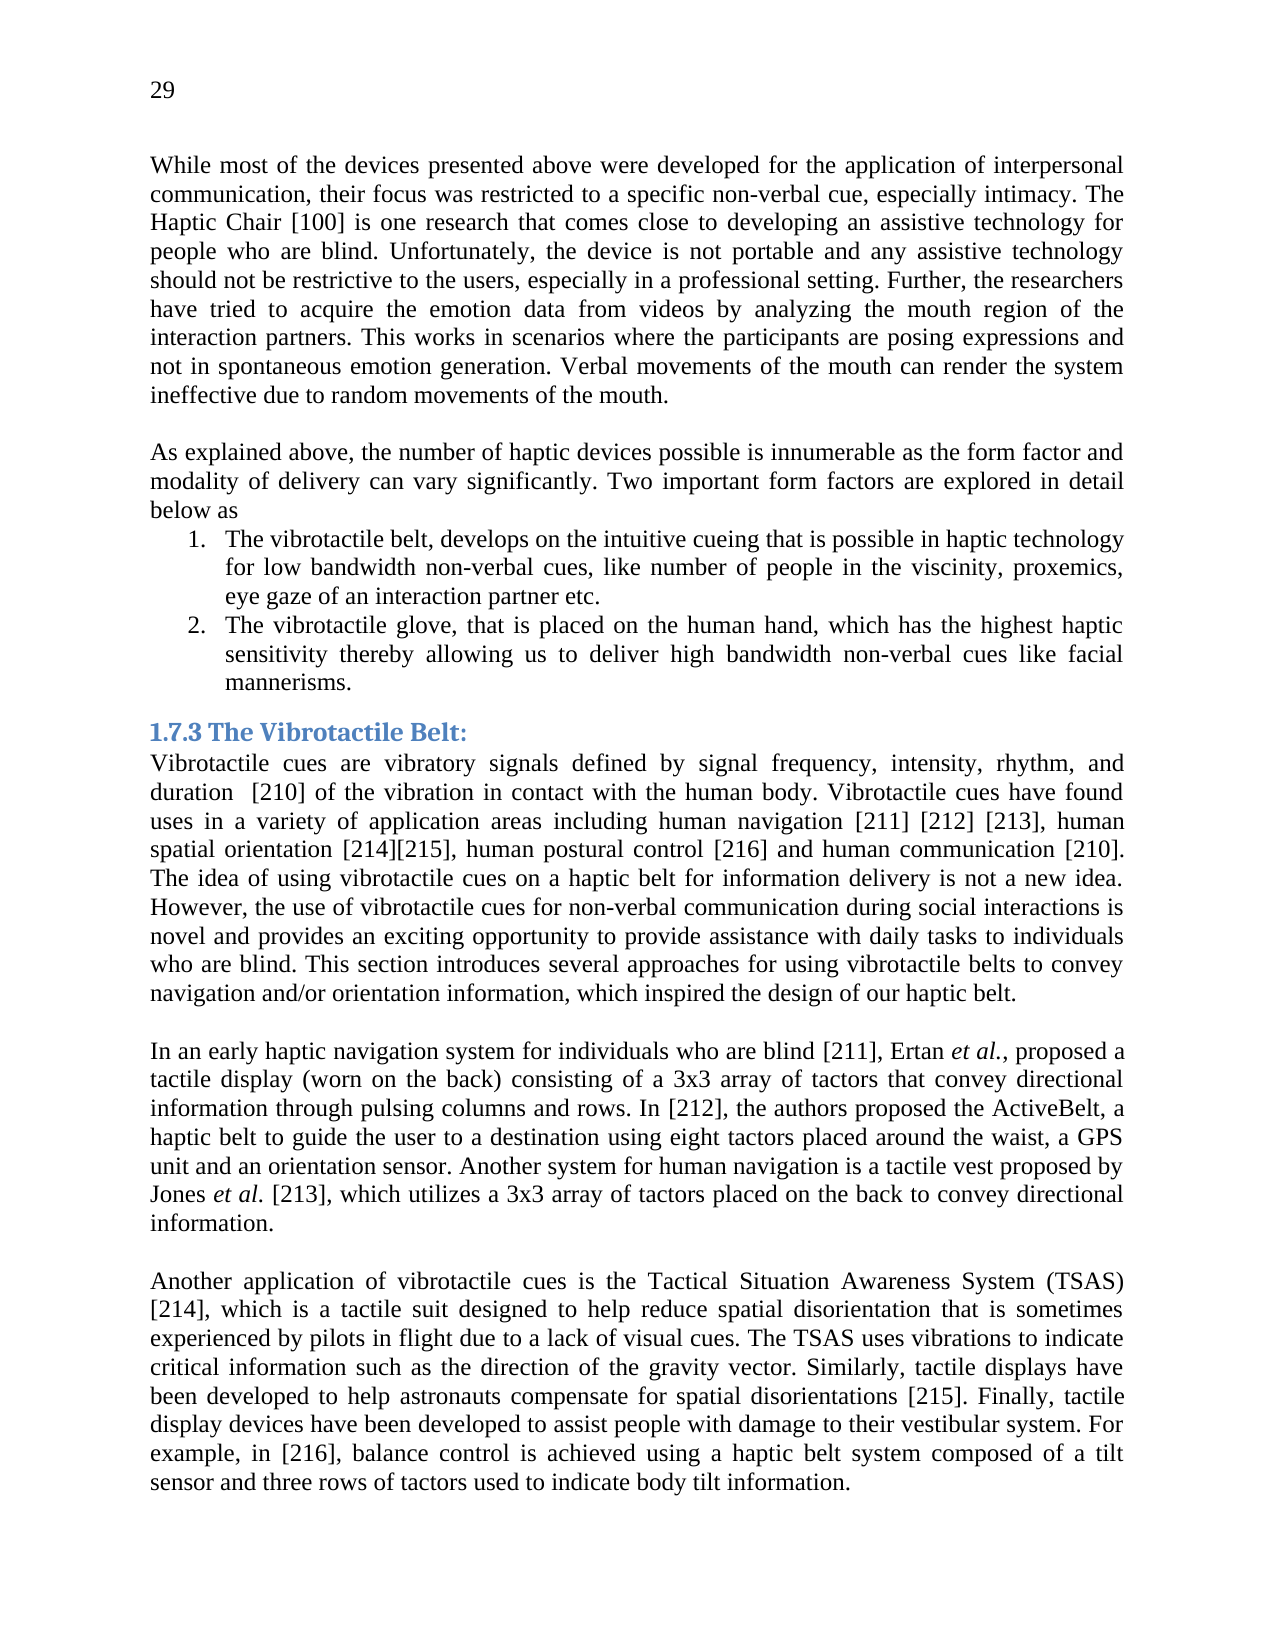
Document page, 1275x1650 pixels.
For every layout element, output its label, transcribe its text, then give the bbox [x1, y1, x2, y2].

text In an early haptic navigation system for individuals who are blind , Ertan et al., proposed a tactile display (worn on the back) consisting of a 3x3 array of tactors that convey directional information through pulsing columns and rows. In , the authors proposed the ActiveBelt, a haptic belt to guide the user to a destination using eight tactors placed around the waist, a GPS unit and an orientation sensor. Another system for human navigation is a tactile vest proposed by Jones et al. , which utilizes a 3x3 array of tactors placed on the back to convey directional information. [150, 1036, 1125, 1237]
text Another application of vibrotactile cues is the Tactical Situation Awareness System (TSAS) , which is a tactile suit designed to help reduce spatial disorientation that is sometimes experienced by pilots in flight due to a lack of visual cues. The TSAS uses vibrations to indicate critical information such as the direction of the gravity vector. Similarly, tactile displays have been developed to help astronauts compensate for spatial disorientations . Finally, tactile display devices have been developed to assist people with damage to their vestibular system. For example, in , balance control is achieved using a haptic belt system composed of a tilt sensor and three rows of tactors used to indicate body tilt information. [150, 1266, 1125, 1496]
text While most of the devices presented above were developed for the application of interpersonal communication, their focus was restricted to a specific non-verbal cue, especially intimacy. The Haptic Chair is one research that comes close to developing an assistive technology for people who are blind. Unfortunately, the device is not portable and any assistive technology should not be restrictive to the users, especially in a professional setting. Further, the researchers have tried to acquire the emotion data from videos by analyzing the mouth region of the interaction partners. This works in scenarios where the participants are posing expressions and not in spontaneous emotion generation. Verbal movements of the mouth can render the system ineffective due to random movements of the mouth. [150, 150, 1125, 409]
list The vibrotactile belt, develops on the intuitive cueing that is possible in haptic technology for low bandwidth non-verbal cues, like number of people in the viscinity, proxemics, eye gaze of an interaction partner etc. [187, 524, 1125, 610]
text Vibrotactile cues are vibratory signals defined by signal frequency, intensity, rhythm, and duration of the vibration in contact with the human body. Vibrotactile cues have found uses in a variety of application areas including human navigation , human spatial orientation , human postural control and human communication . The idea of using vibrotactile cues on a haptic belt for information delivery is not a new idea. However, the use of vibrotactile cues for non-verbal communication during social interactions is novel and provides an exciting opportunity to provide assistance with daily tasks to individuals who are blind. This section introduces several approaches for using vibrotactile belts to convey navigation and/or orientation information, which inspired the design of our haptic belt. [150, 748, 1125, 1007]
subtitle 1.7.3 The Vibrotactile Belt: [150, 717, 1125, 748]
list The vibrotactile glove, that is placed on the human hand, which has the highest haptic sensitivity thereby allowing us to deliver high bandwidth non-verbal cues like facial mannerisms. [187, 610, 1125, 696]
text As explained above, the number of haptic devices possible is innumerable as the form factor and modality of delivery can vary significantly. Two important form factors are explored in detail below as [150, 437, 1125, 524]
